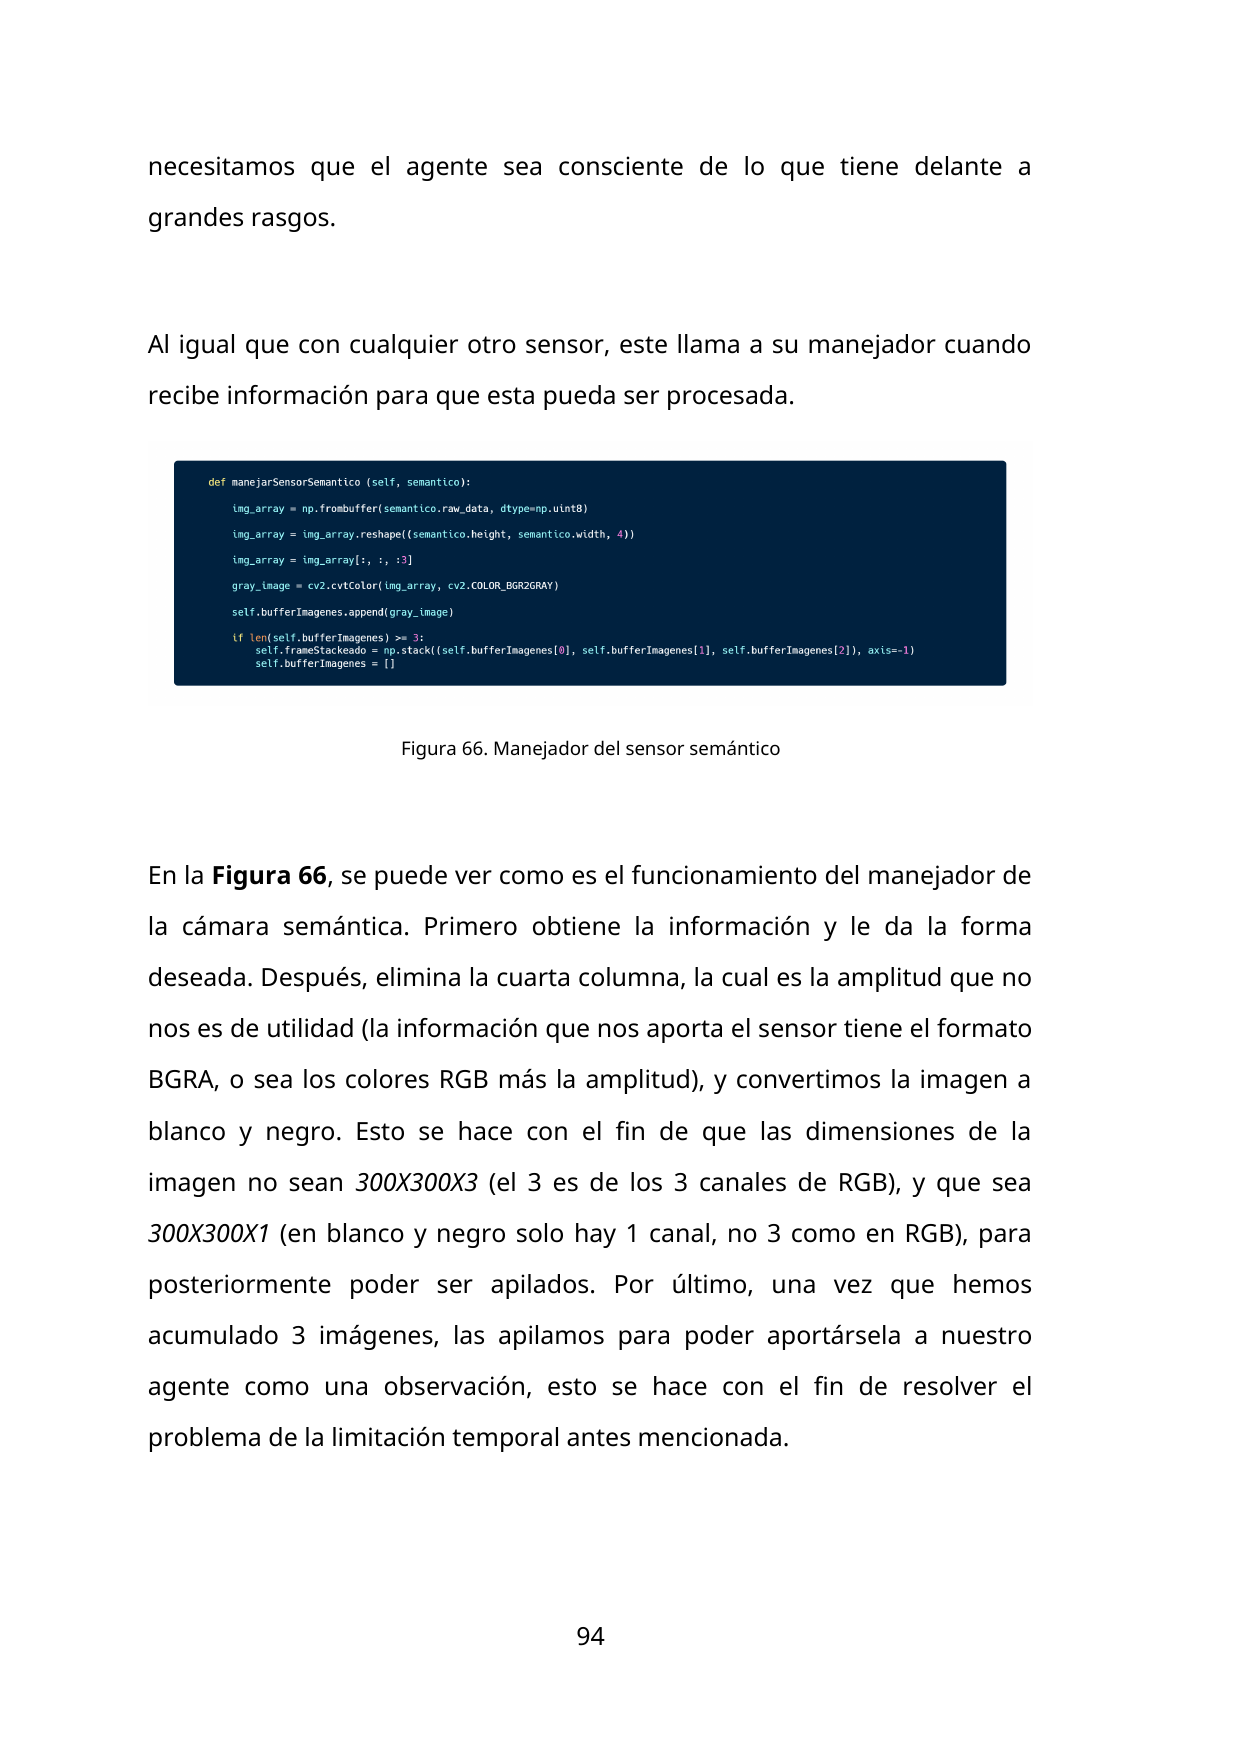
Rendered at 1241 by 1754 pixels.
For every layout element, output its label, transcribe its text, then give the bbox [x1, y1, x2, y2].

text Al igual que con cualquier otro sensor, este llama a su manejador cuando recibe información para que esta pueda ser procesada. [148, 326, 1033, 412]
text En la Figura 66, se puede ver como es el funcionamiento del manejador de la cámara semántica. Primero obtiene la información y le da la forma deseada. Después, elimina la cuarta columna, la cual es la amplitud que no nos es de utilidad (la información que nos aporta el sensor tiene el formato BGRA, o sea los colores RGB más la amplitud), y convertimos la imagen a blanco y negro. Esto se hace con el fin de que las dimensiones de la imagen no sean 300X300X3 (el 3 es de los 3 canales de RGB), y que sea 300X300X1 (en blanco y negro solo hay 1 canal, no 3 como en RGB), para posteriormente poder ser apilados. Por último, una vez que hemos acumulado 3 imágenes, las apilamos para poder aportársela a nuestro agente como una observación, esto se hace con el fin de resolver el problema de la limitación temporal antes mencionada. [148, 858, 1033, 1453]
picture [147, 441, 1033, 706]
text Figura 66. Manejador del sensor semántico [148, 735, 1033, 761]
